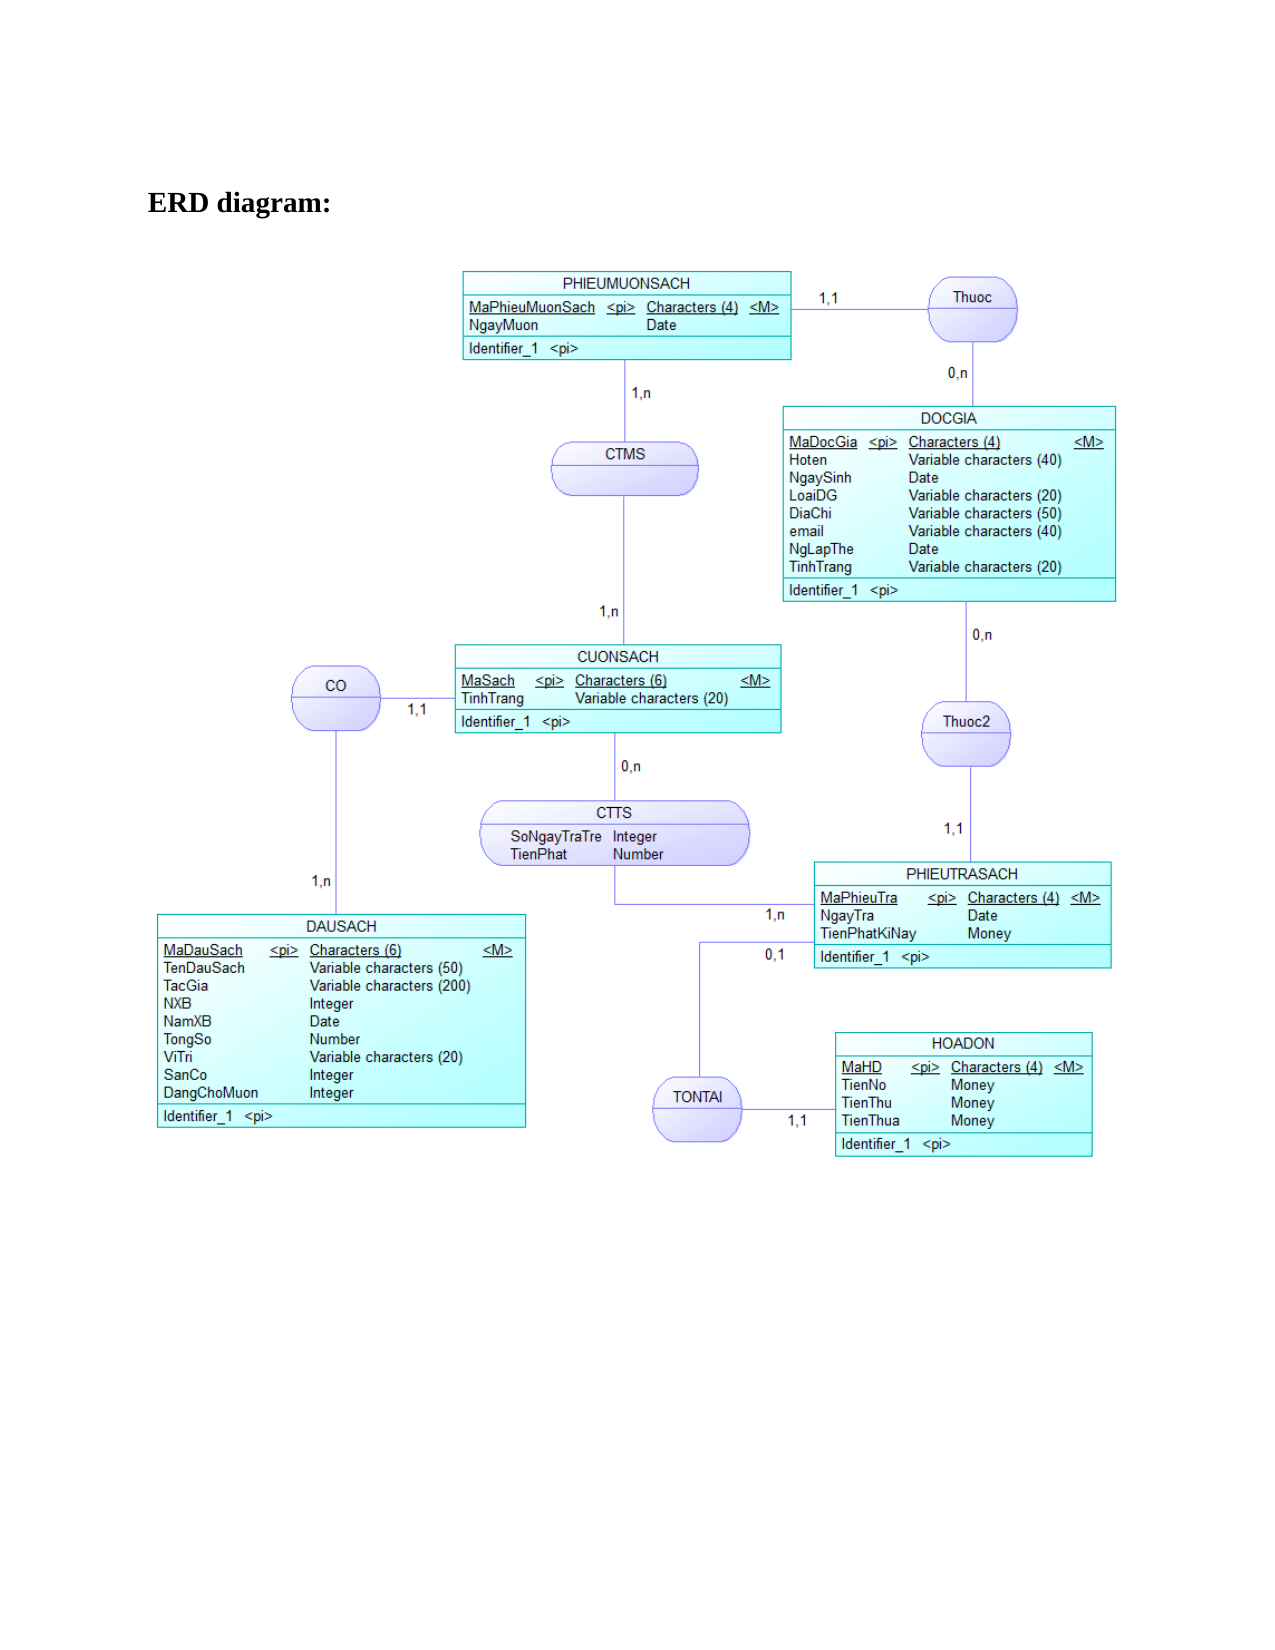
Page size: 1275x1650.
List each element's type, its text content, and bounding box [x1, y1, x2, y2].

text ERD diagram: [148, 185, 1157, 219]
picture [147, 252, 1124, 1168]
